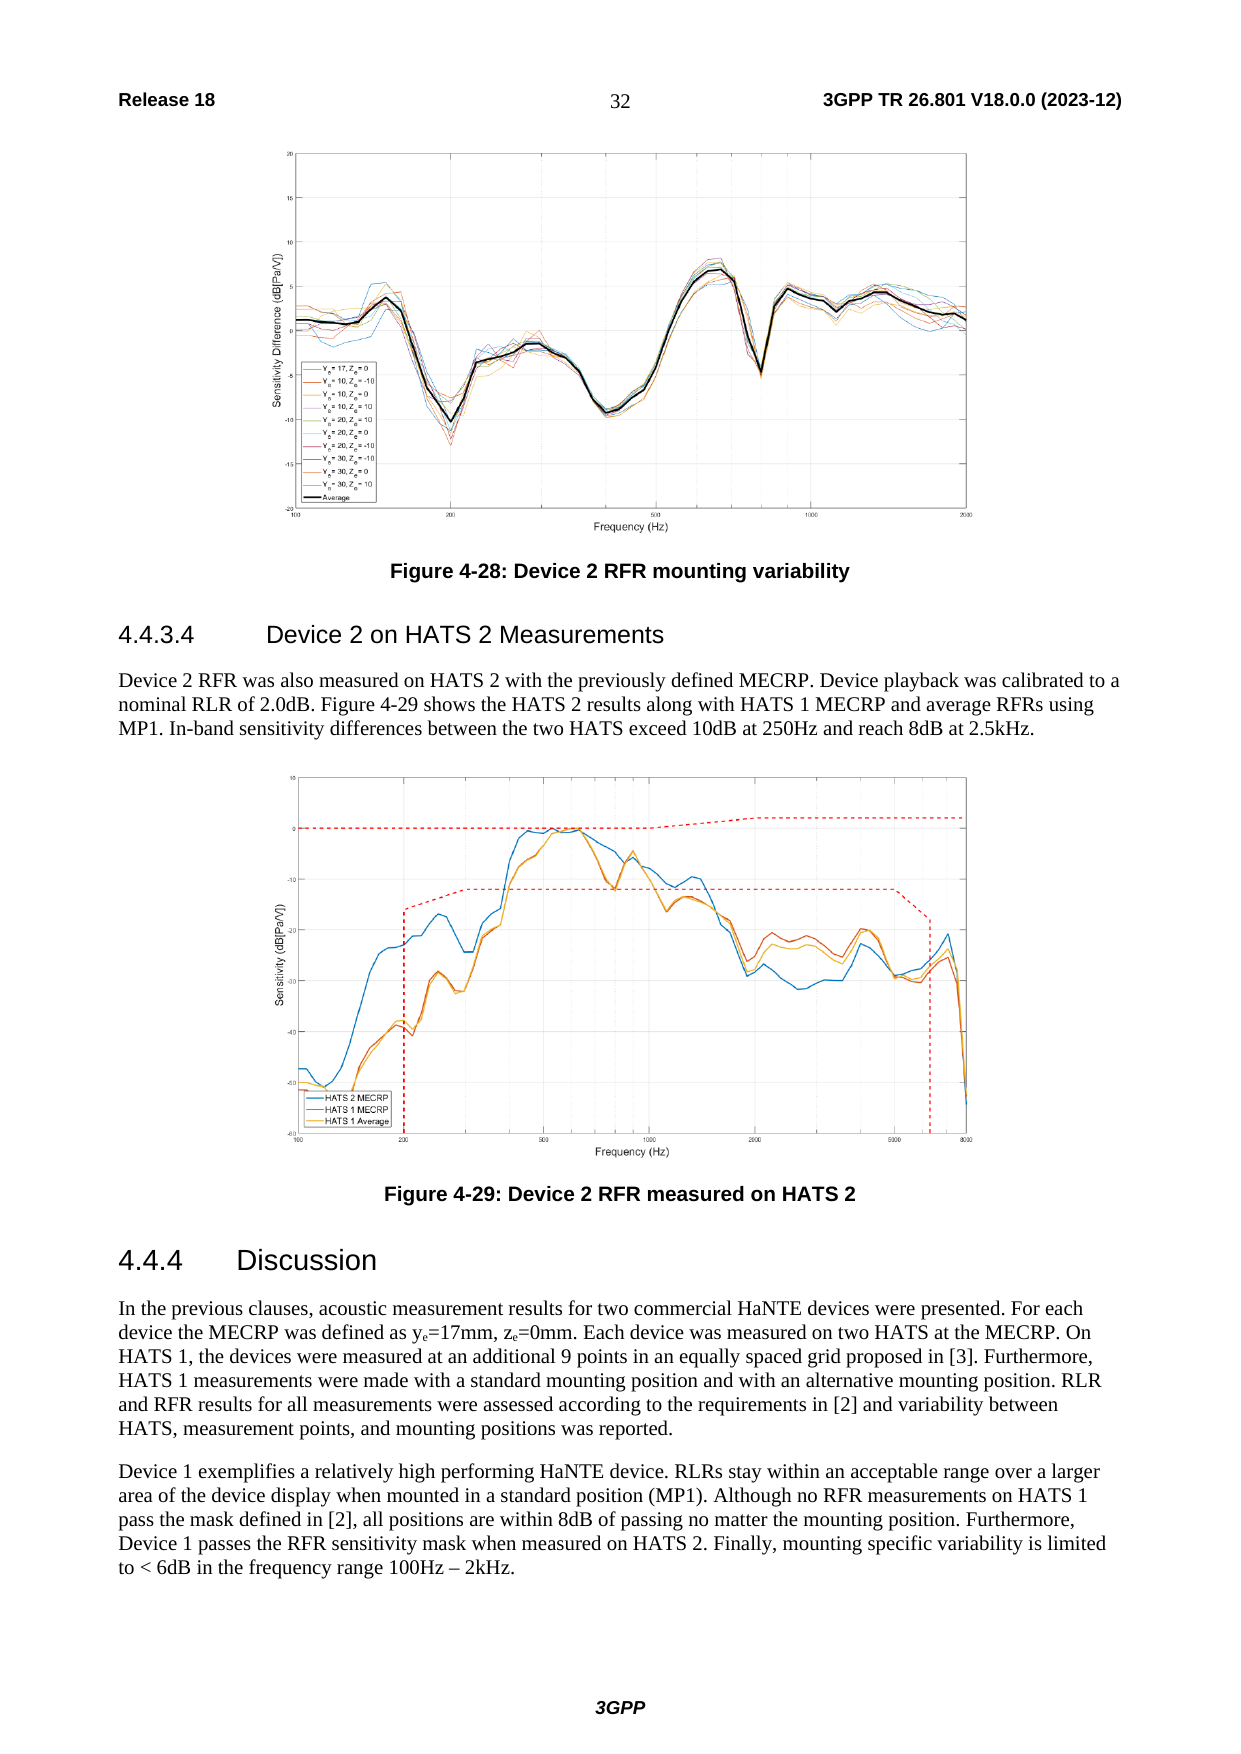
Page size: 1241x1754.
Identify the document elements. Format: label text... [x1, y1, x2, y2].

text Figure 4-29: Device 2 RFR measured on HATS 2 [118, 1182, 1122, 1206]
subtitle 4.4.4 Discussion [118, 1243, 1122, 1277]
text Figure 4-28: Device 2 RFR mounting variability [118, 558, 1122, 582]
text In the previous clauses, acoustic measurement results for two commercial HaNTE devices were presented. For each device the MECRP was defined as ye=17mm, ze=0mm. Each device was measured on two HATS at the MECRP. On HATS 1, the devices were measured at an additional 9 points in an equally spaced grid proposed in [3]. Furthermore, HATS 1 measurements were made with a standard mounting position and with an alternative mounting position. RLR and RFR results for all measurements were assessed according to the requirements in [2] and variability between HATS, measurement points, and mounting positions was reported. [118, 1296, 1122, 1440]
text Device 1 exemplifies a relatively high performing HaNTE device. RLRs stay within an acceptable range over a larger area of the device display when mounted in a standard position (MP1). Although no RFR measurements on HATS 1 pass the mask defined in [2], all positions are within 8dB of passing no matter the mounting position. Furthermore, Device 1 passes the RFR sensitivity mask when measured on HATS 2. Finally, mounting specific variability is limited to < 6dB in the frequency range 100Hz – 2kHz. [118, 1459, 1122, 1579]
subtitle 4.4.3.4 Device 2 on HATS 2 Measurements [118, 620, 1122, 649]
picture [266, 764, 974, 1164]
text Device 2 RFR was also measured on HATS 2 with the previously defined MECRP. Device playback was calibrated to a nominal RLR of 2.0dB. Figure 4-29 shows the HATS 2 results along with HATS 1 MECRP and average RFRs using MP1. In-band sensitivity differences between the two HATS exceed 10dB at 250Hz and reach 8dB at 2.5kHz. [118, 667, 1122, 740]
picture [266, 147, 974, 540]
